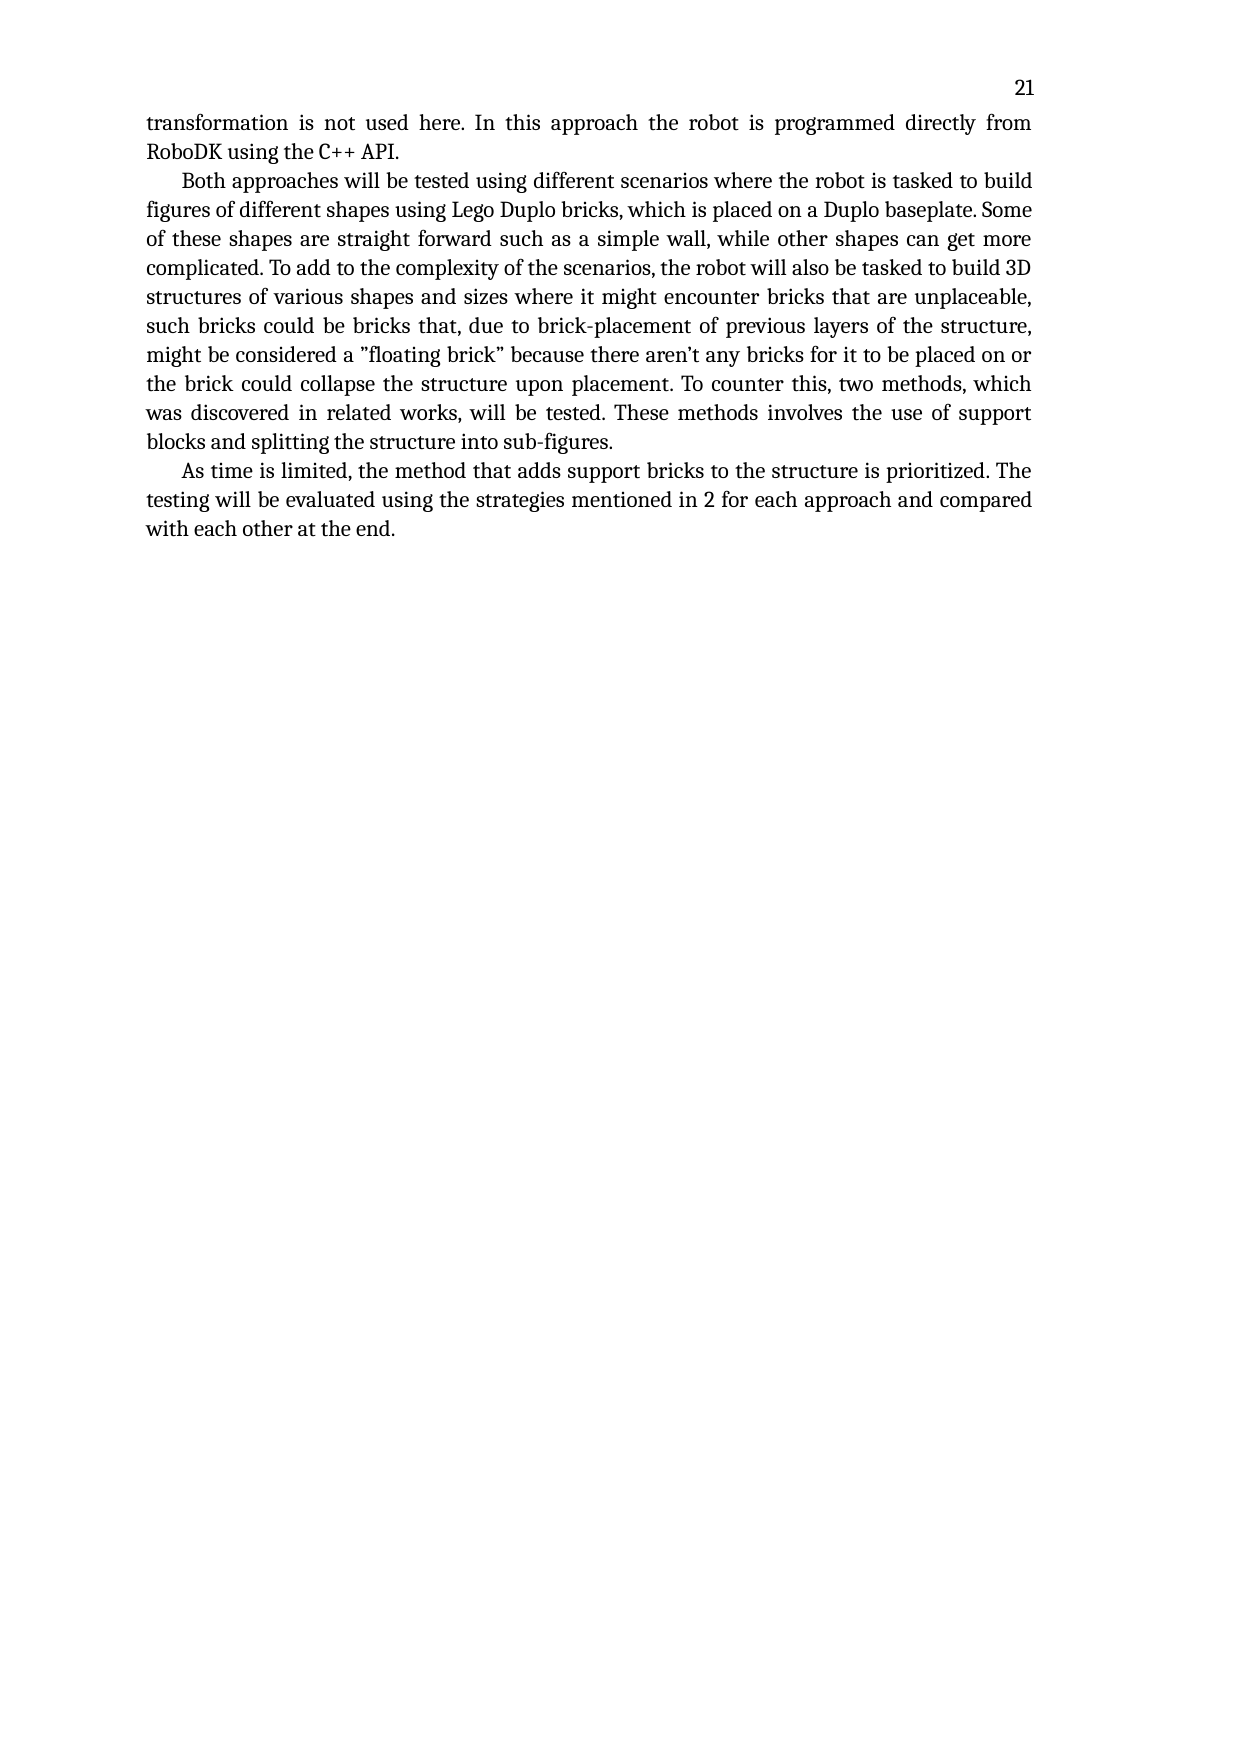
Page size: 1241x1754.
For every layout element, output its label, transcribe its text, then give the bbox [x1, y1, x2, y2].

text Both approaches will be tested using different scenarios where the robot is tasked to build figures of different shapes using Lego Duplo bricks, which is placed on a Duplo baseplate. Some of these shapes are straight forward such as a simple wall, while other shapes can get more complicated. To add to the complexity of the scenarios, the robot will also be tasked to build 3D structures of various shapes and sizes where it might encounter bricks that are unplaceable, such bricks could be bricks that, due to brick-placement of previous layers of the structure, might be considered a ”floating brick” because there aren’t any bricks for it to be placed on or the brick could collapse the structure upon placement. To counter this, two methods, which was discovered in related works, will be tested. These methods involves the use of support blocks and splitting the structure into sub-figures. [146, 168, 1033, 455]
text As time is limited, the method that adds support bricks to the structure is prioritized. The testing will be evaluated using the strategies mentioned in 2 for each approach and compared with each other at the end. [146, 458, 1033, 542]
